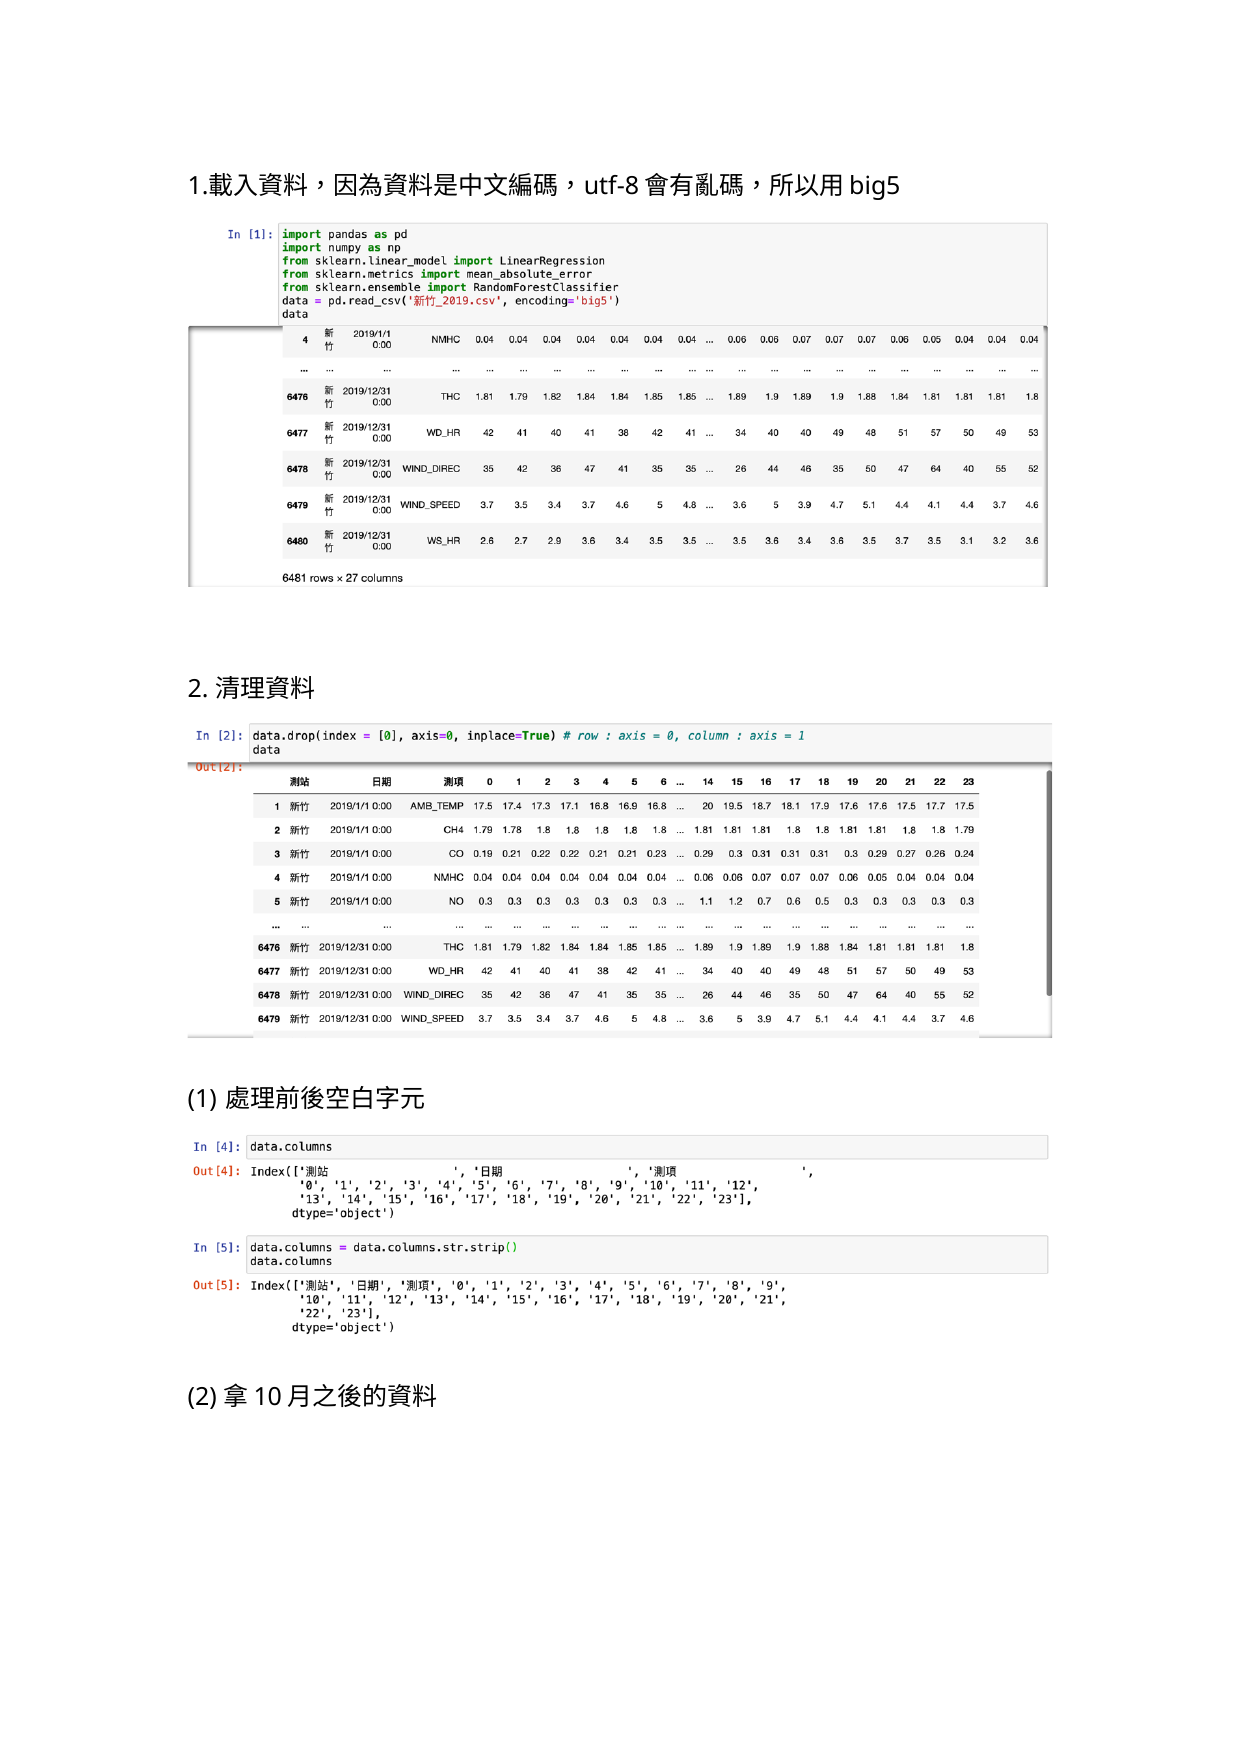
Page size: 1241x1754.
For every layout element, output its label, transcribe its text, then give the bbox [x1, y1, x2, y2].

list 處理前後空白字元 [187, 1078, 1053, 1116]
picture [187, 723, 1053, 1039]
text 2. 清理資料 [187, 668, 1053, 705]
picture [187, 1133, 1053, 1347]
picture [187, 220, 1053, 587]
text 1.載入資料，因為資料是中文編碼，utf-8會有亂碼，所以用big5 [187, 164, 1053, 202]
text (2) 拿10月之後的資料 [187, 1376, 1053, 1414]
